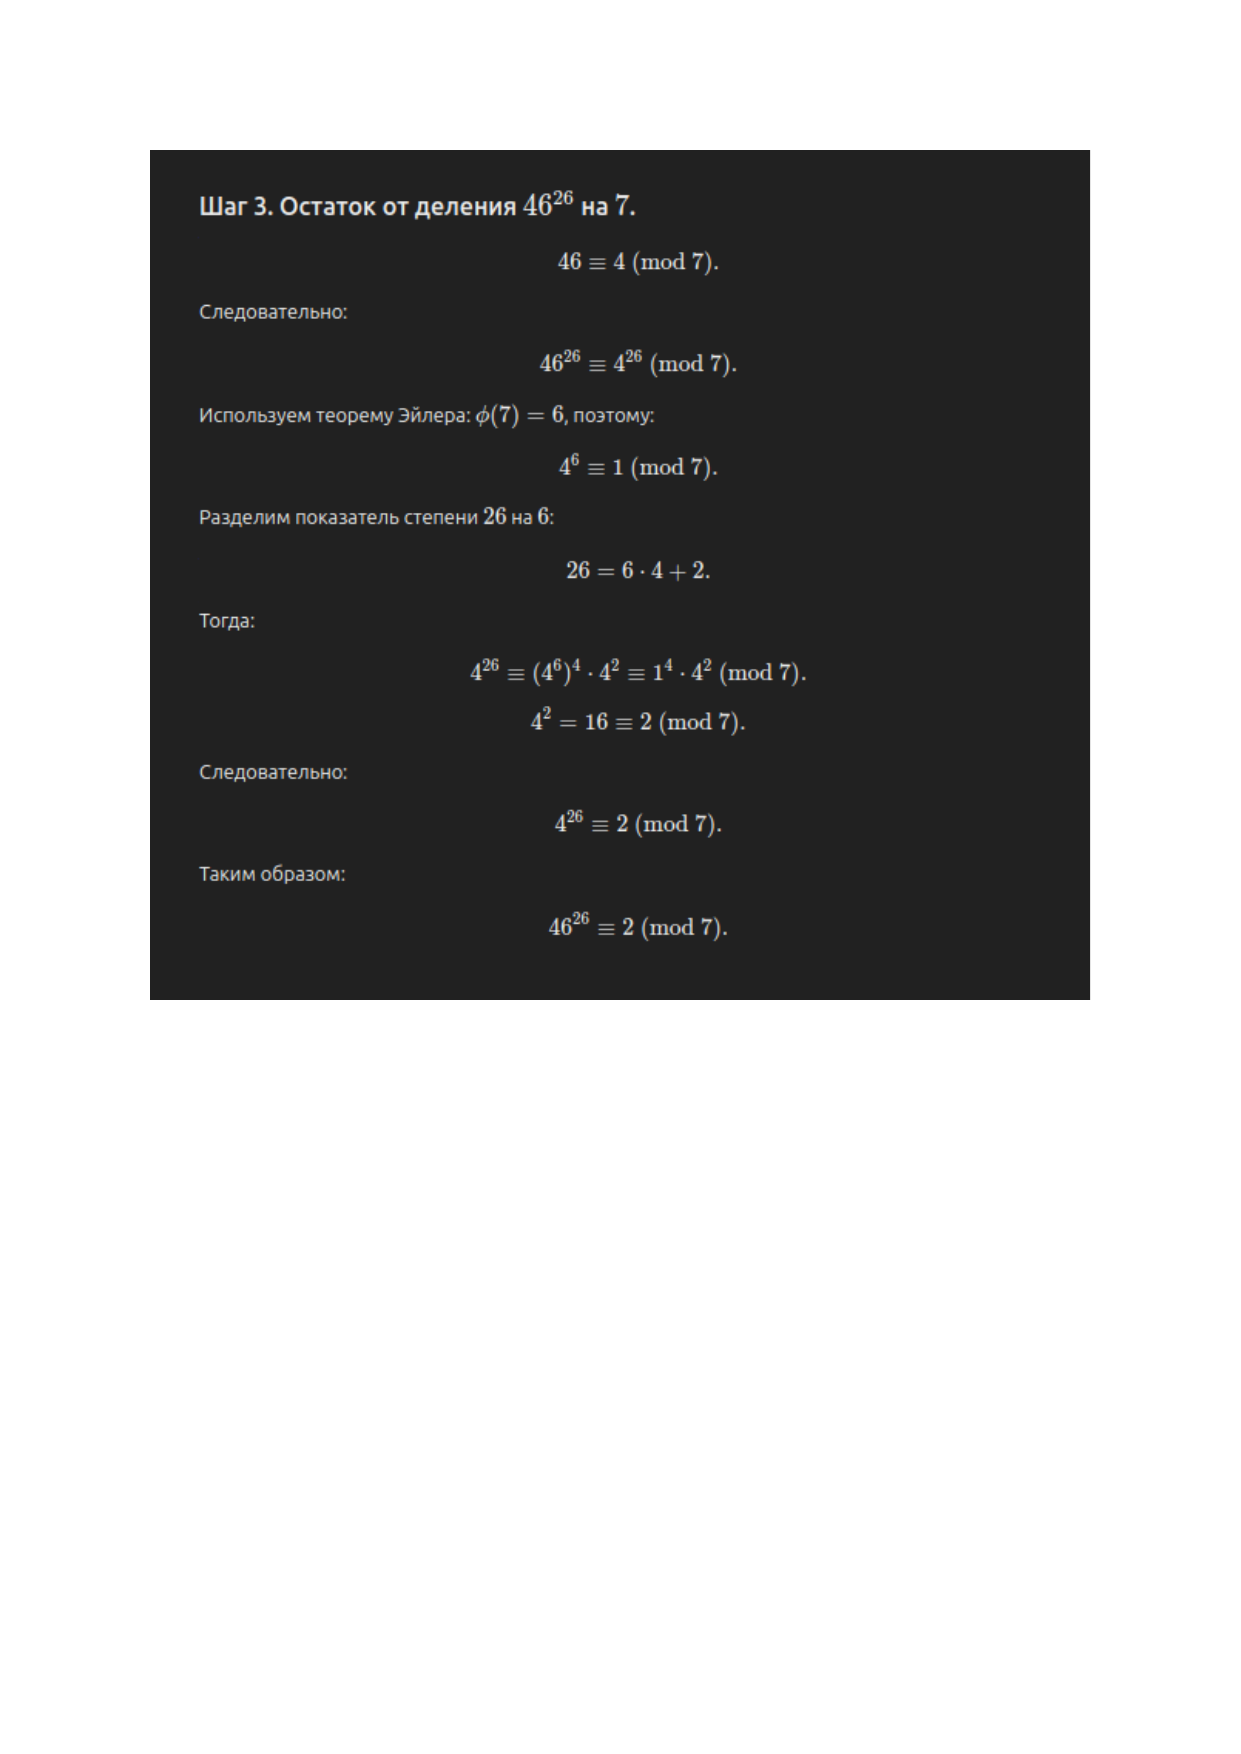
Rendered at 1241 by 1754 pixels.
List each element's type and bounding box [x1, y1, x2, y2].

picture [150, 150, 1091, 1000]
